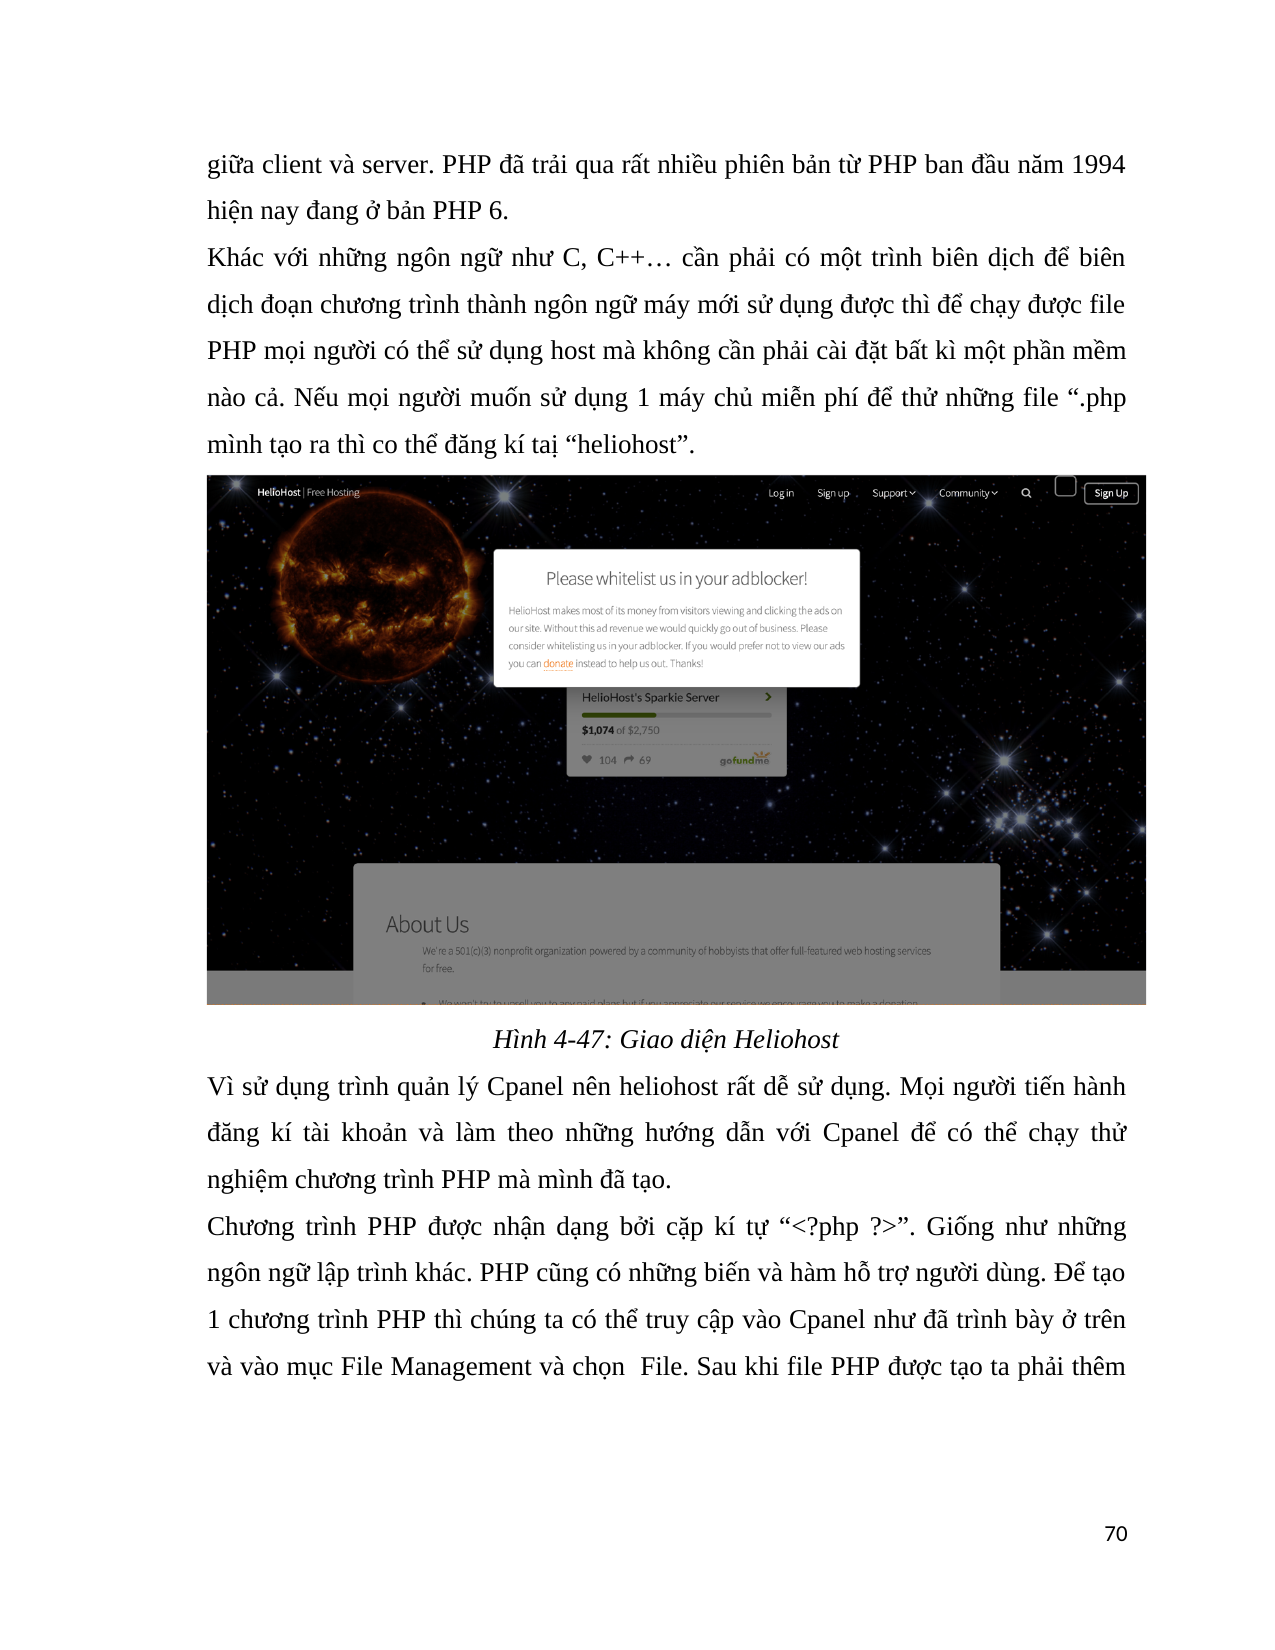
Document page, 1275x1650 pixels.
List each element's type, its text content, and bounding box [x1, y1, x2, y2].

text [207, 1210, 1127, 1381]
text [207, 148, 1127, 226]
text Khác với những ngôn ngữ như C, C++… cần phải có một trình biên dịch để biên dịch đoạn chương trình thành ngôn ngữ máy mới sử dụng được thì để chạy được file PHP mọi người có thể sử dụng host mà không cần phải cài đặt bất kì một phần mềm nào cả. Nếu mọi người muốn sử dụng 1 máy chủ miễn phí để thử những file “.php mình tạo ra thì co thể đăng kí taị “heliohost”. [207, 241, 1127, 459]
picture [206, 474, 1147, 1005]
text Vì sử dụng trình quản lý Cpanel nên heliohost rất dễ sử dụng. Mọi người tiến hành đăng kí tài khoản và làm theo những hướng dẫn với Cpanel để có thể chạy thử nghiệm chương trình PHP mà mình đã tạo. [207, 1070, 1127, 1194]
